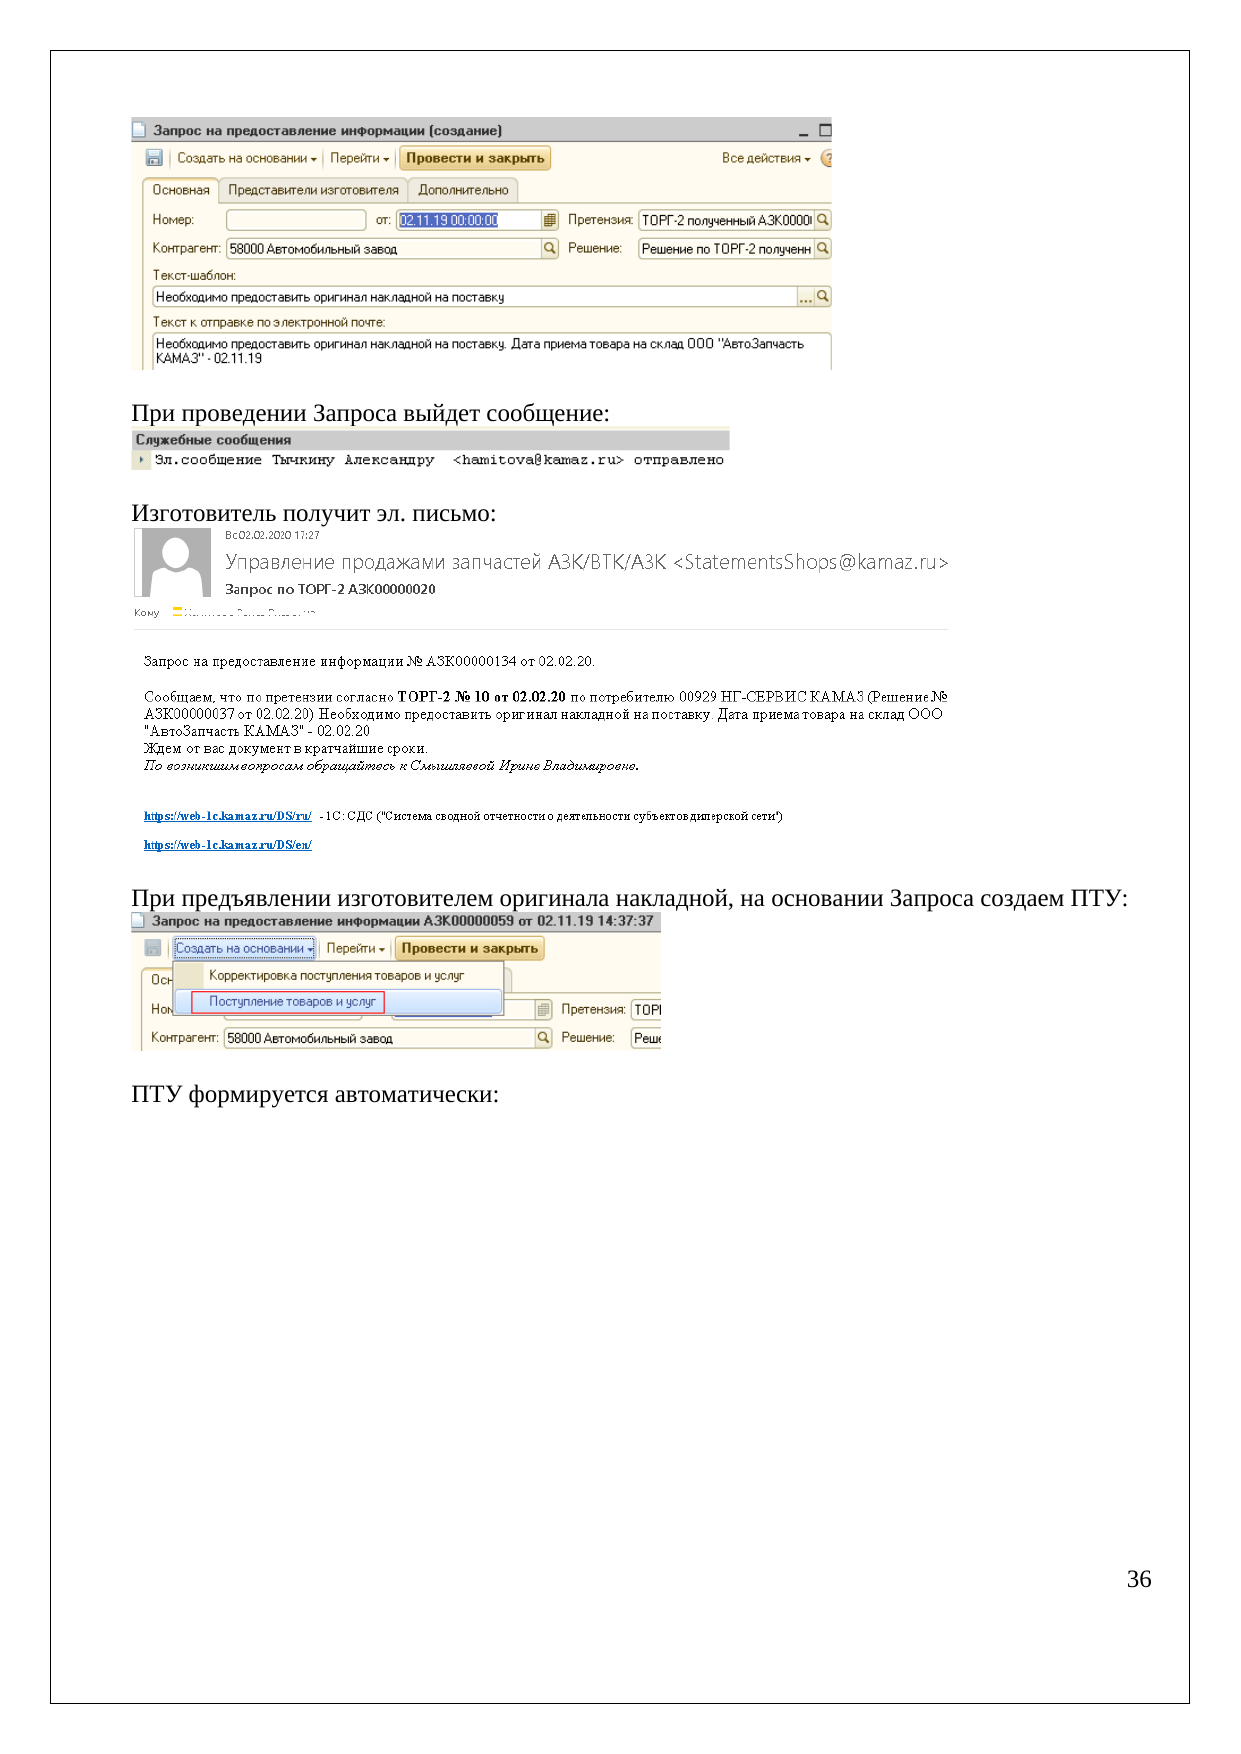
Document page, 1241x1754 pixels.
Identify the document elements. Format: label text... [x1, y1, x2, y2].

picture [131, 527, 949, 855]
picture [131, 912, 661, 1051]
picture [131, 426, 730, 470]
text При предъявлении изготовителем оригинала накладной, на основании Запроса создаем ПТУ: [131, 883, 1152, 912]
picture [131, 117, 832, 370]
text При проведении Запроса выйдет сообщение: [131, 398, 1152, 427]
text Изготовитель получит эл. письмо: [131, 498, 1152, 527]
text ПТУ формируется автоматически: [131, 1079, 1152, 1108]
